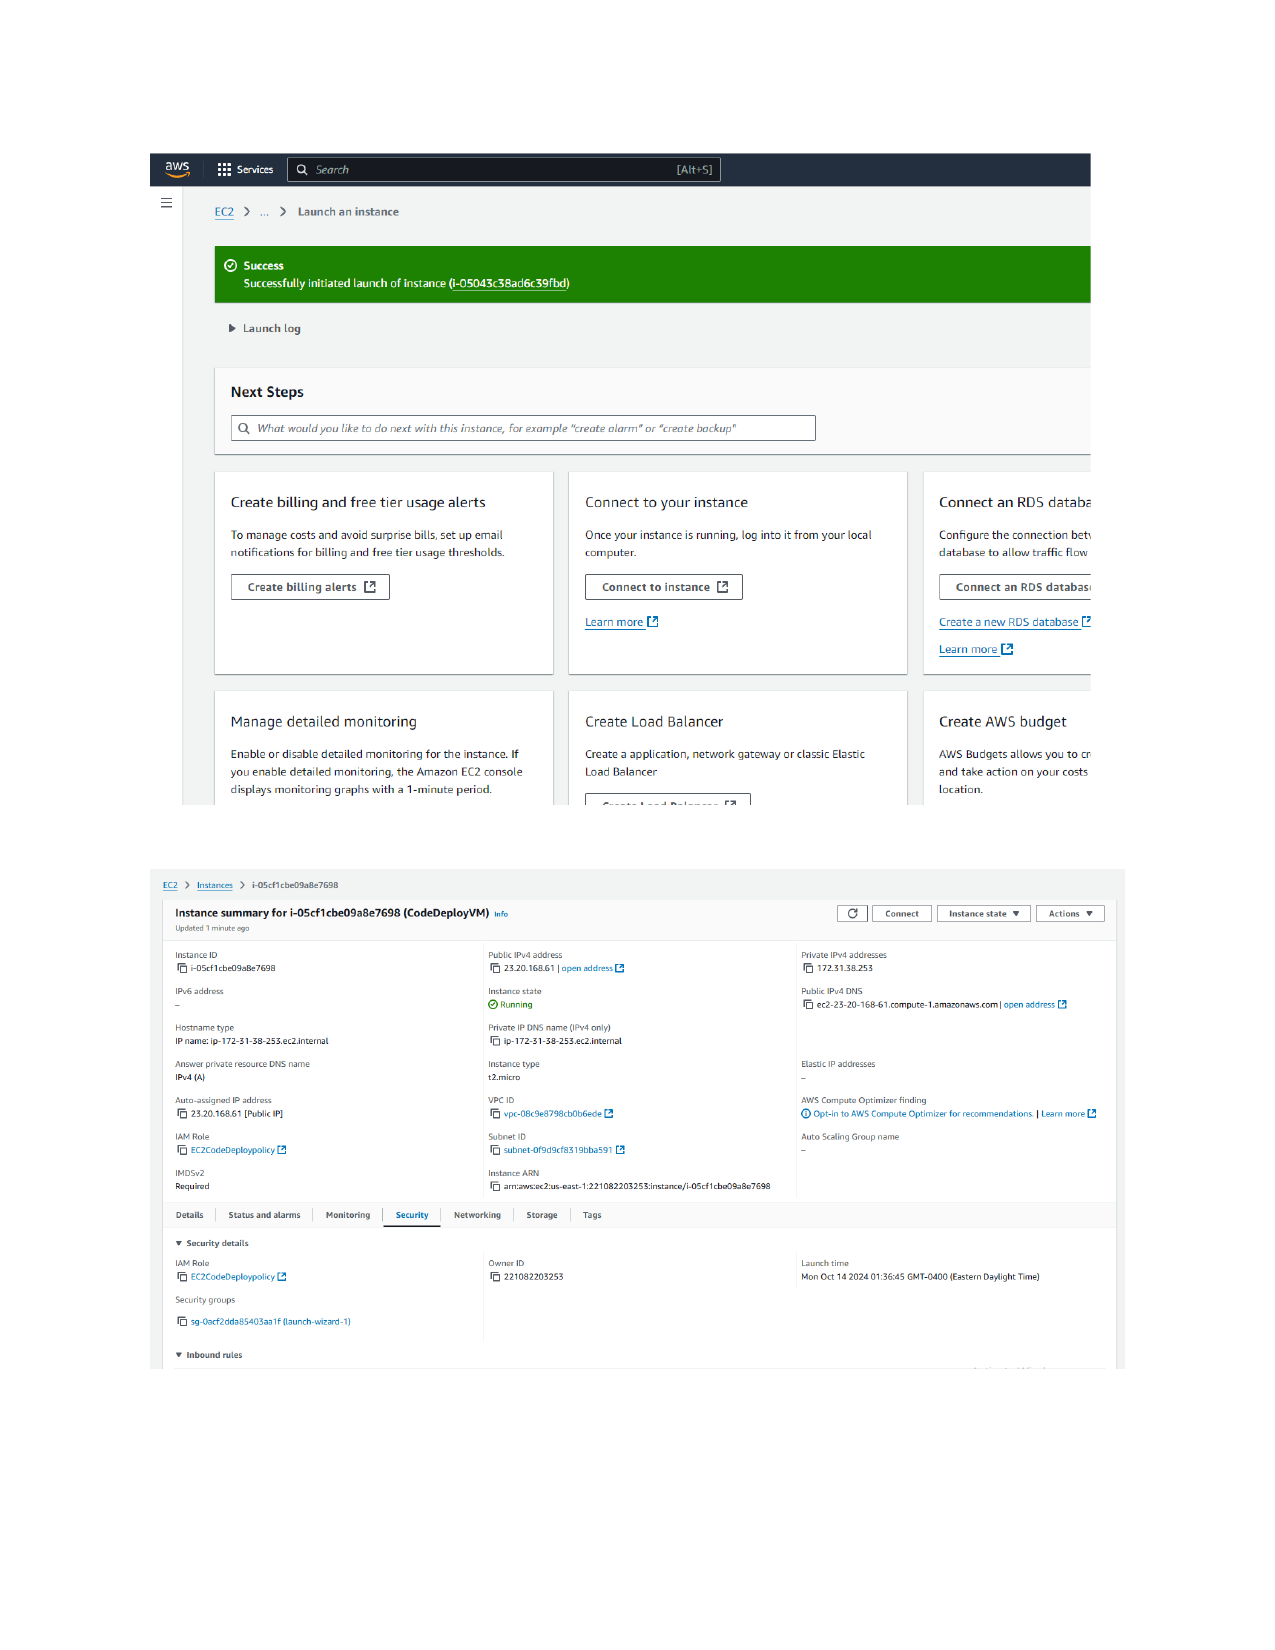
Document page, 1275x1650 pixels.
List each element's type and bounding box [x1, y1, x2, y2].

picture [150, 150, 1091, 805]
picture [150, 869, 1125, 1369]
